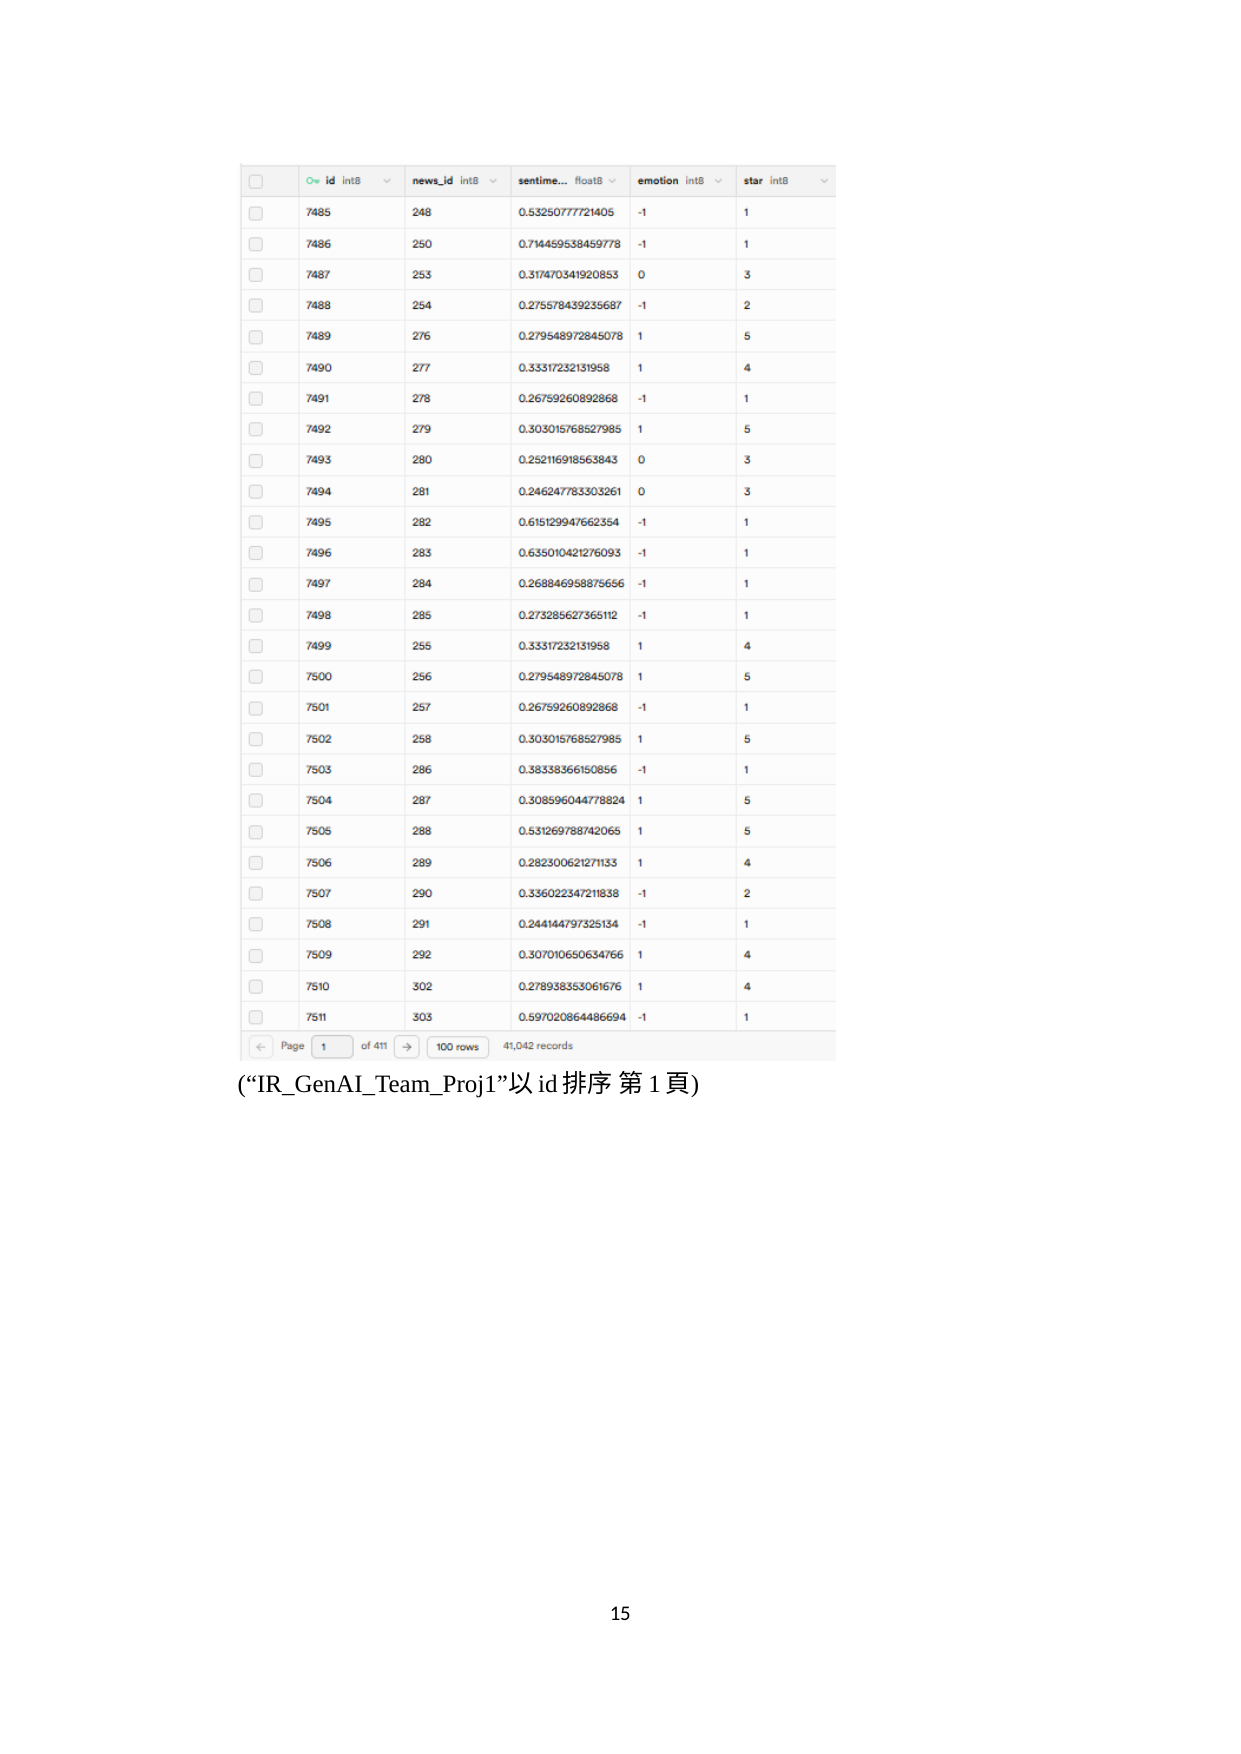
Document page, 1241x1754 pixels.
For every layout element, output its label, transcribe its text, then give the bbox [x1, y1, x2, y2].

list (“IR_GenAI_Team_Proj1”以id排序 第1頁) [237, 1062, 1053, 1100]
picture [237, 163, 836, 1061]
